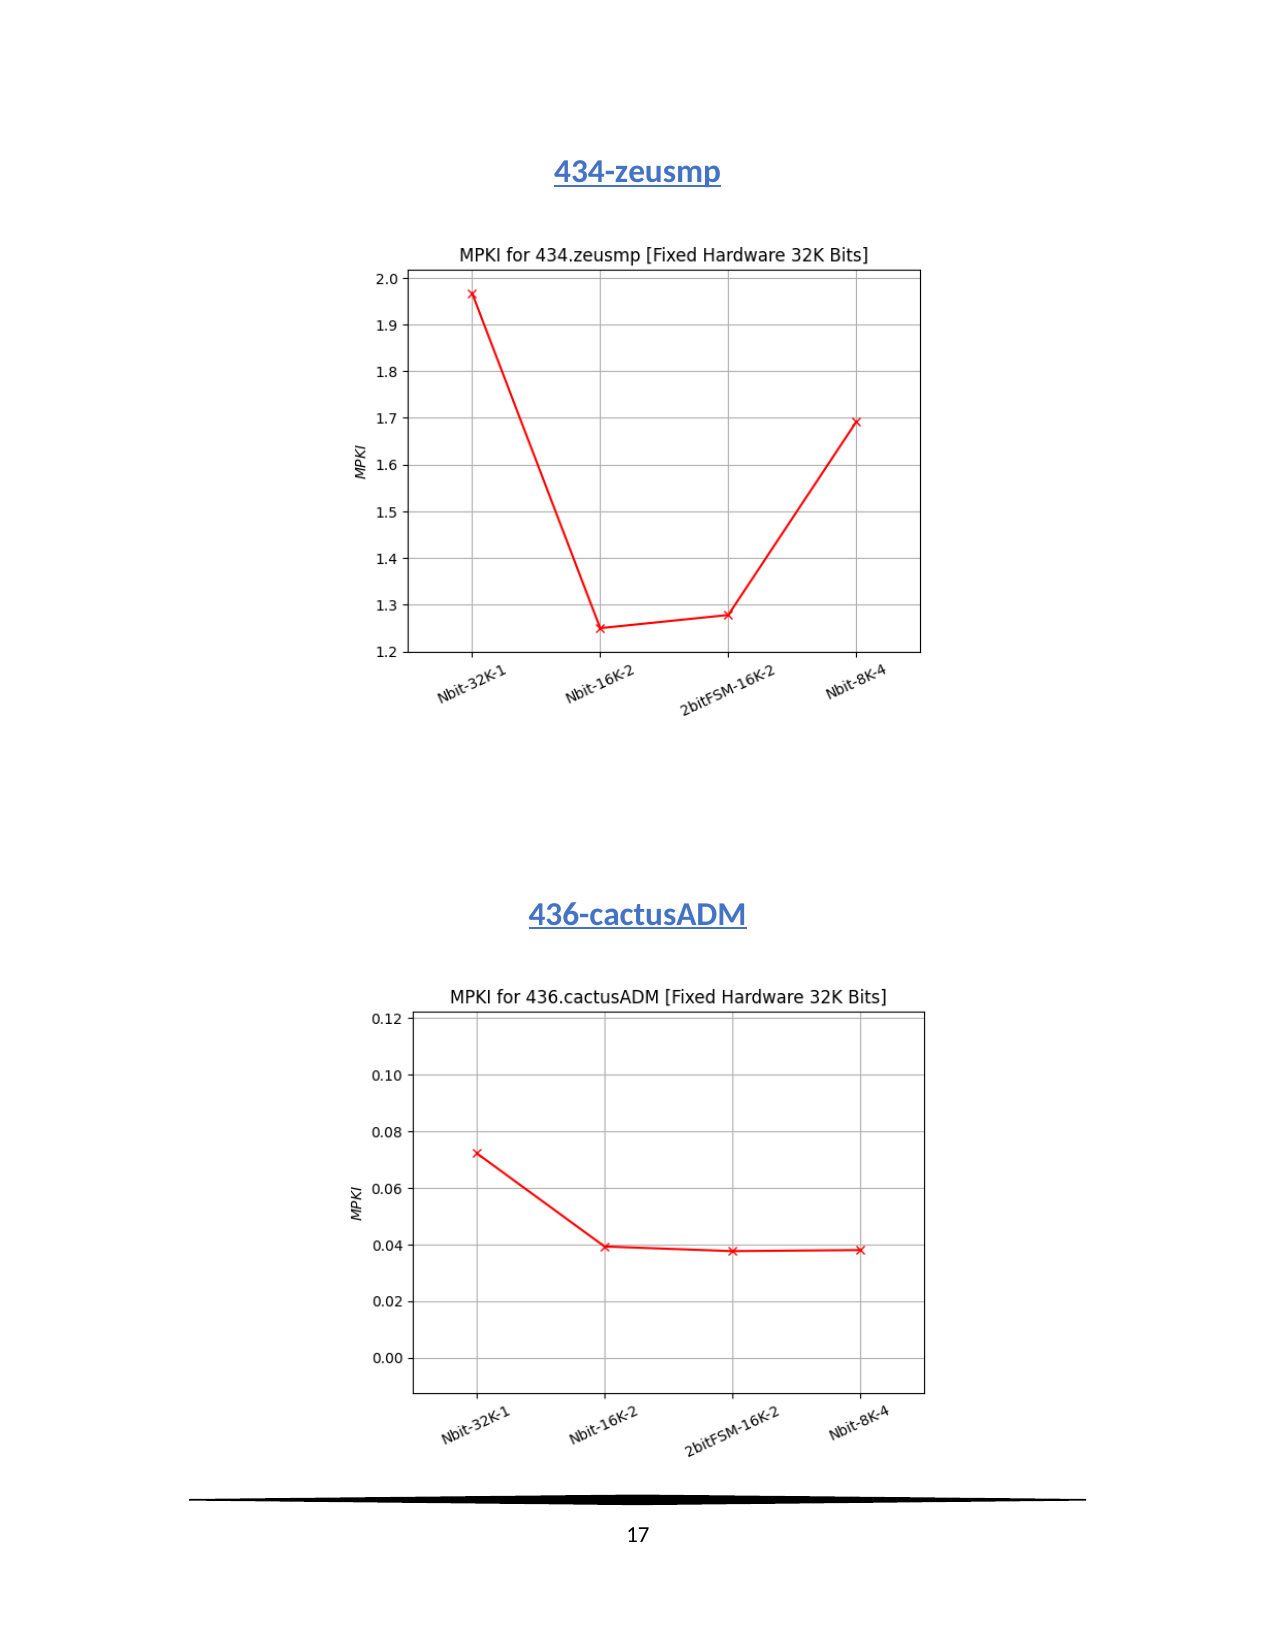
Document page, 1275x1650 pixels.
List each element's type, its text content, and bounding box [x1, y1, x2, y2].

picture [320, 958, 955, 1490]
text 436-cactusADM [187, 893, 1087, 933]
text 434-zeusmp [187, 150, 1087, 191]
picture [324, 216, 951, 749]
